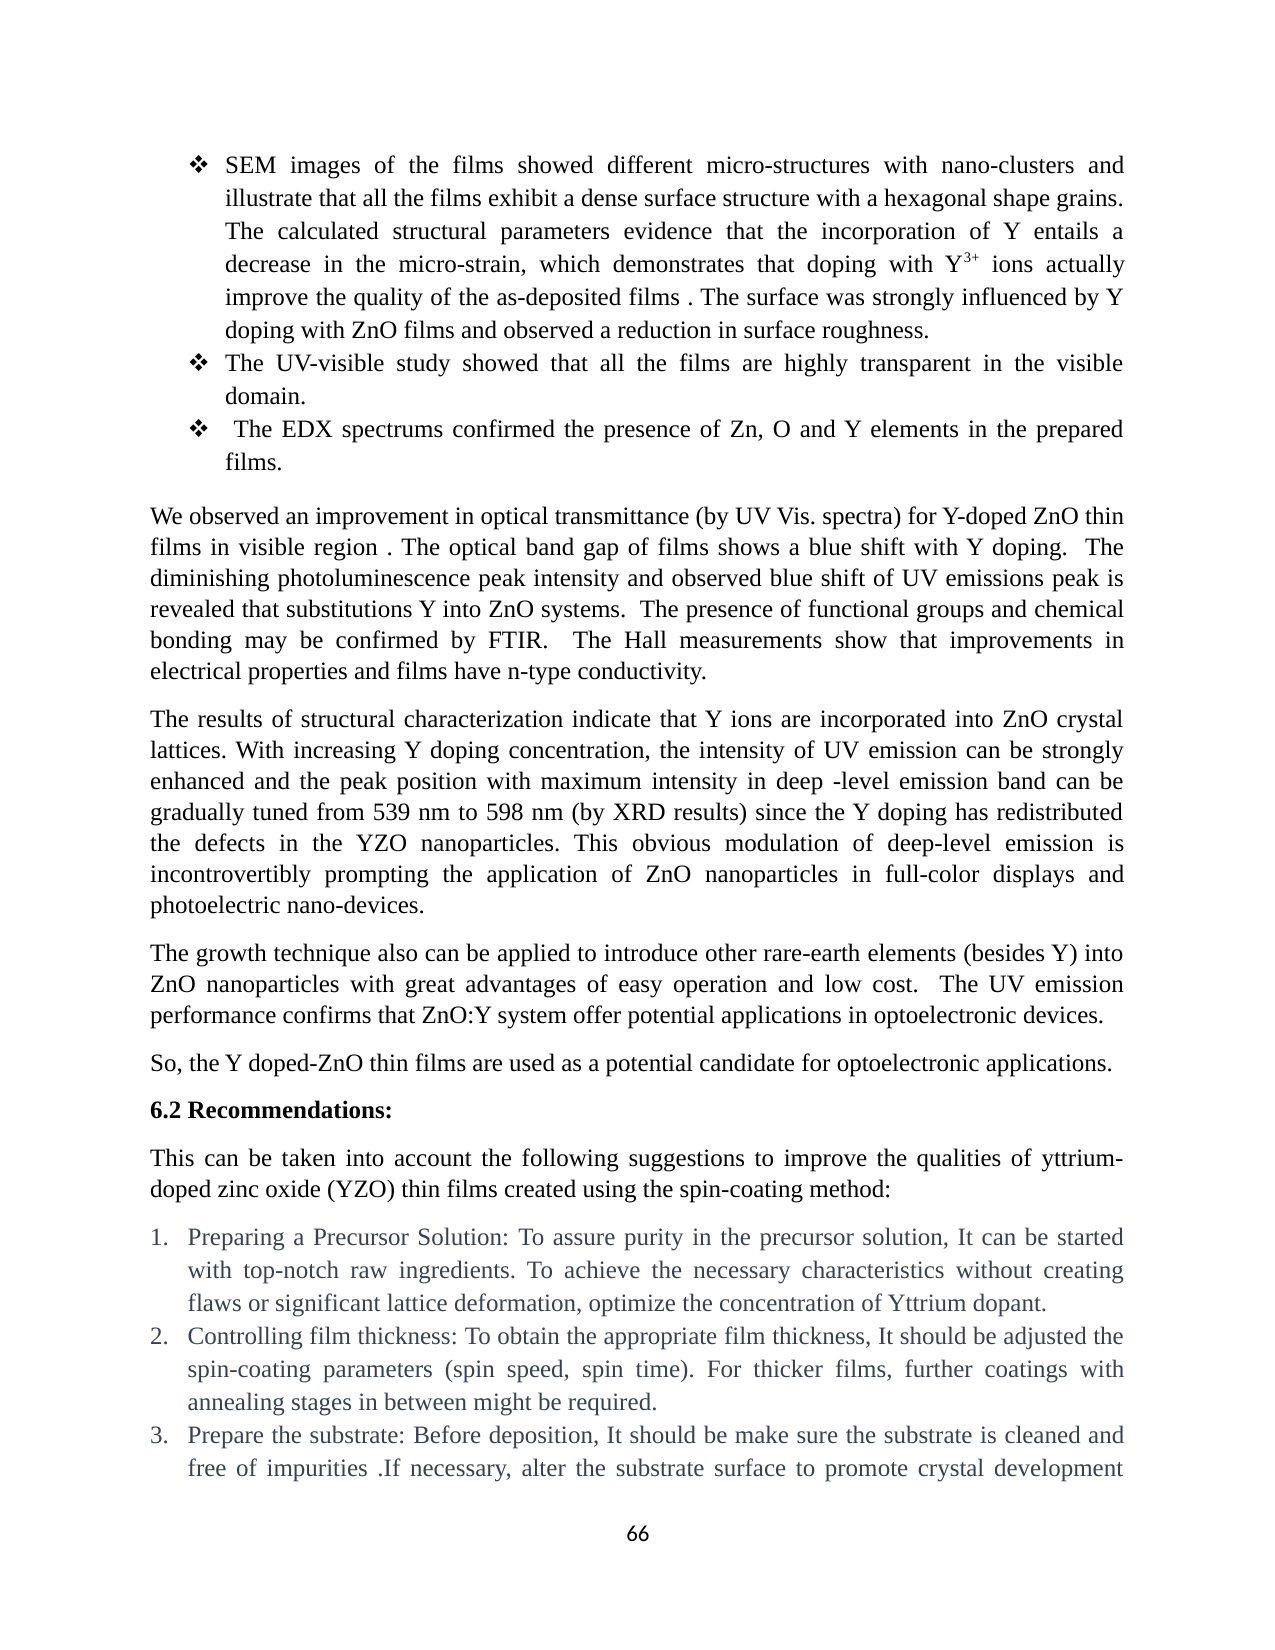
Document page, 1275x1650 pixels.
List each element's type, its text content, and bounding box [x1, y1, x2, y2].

list Preparing a Precursor Solution: To assure purity in the precursor solution, It can be started with top-notch raw ingredients. To achieve the necessary characteristics without creating flaws or significant lattice deformation, optimize the concentration of Yttrium dopant. [150, 1222, 1125, 1317]
text 6.2 Recommendations: [150, 1095, 1125, 1124]
text We observed an improvement in optical transmittance (by UV Vis. spectra) for Y-doped ZnO thin films in visible region . The optical band gap of films shows a blue shift with Y doping. The diminishing photoluminescence peak intensity and observed blue shift of UV emissions peak is revealed that substitutions Y into ZnO systems. The presence of functional groups and chemical bonding may be confirmed by FTIR. The Hall measurements show that improvements in electrical properties and films have n-type conductivity. [150, 501, 1125, 685]
list SEM images of the films showed different micro-structures with nano-clusters and illustrate that all the films exhibit a dense surface structure with a hexagonal shape grains. The calculated structural parameters evidence that the incorporation of Y entails a decrease in the micro-strain, which demonstrates that doping with Y3+ ions actually improve the quality of the as-deposited films . The surface was strongly influenced by Y doping with ZnO films and observed a reduction in surface roughness. [187, 150, 1125, 344]
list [150, 1420, 1125, 1482]
list The UV-visible study showed that all the films are highly transparent in the visible domain. [187, 348, 1125, 410]
list The EDX spectrums confirmed the presence of Zn, O and Y elements in the prepared films. [187, 414, 1125, 476]
text The results of structural characterization indicate that Y ions are incorporated into ZnO crystal lattices. With increasing Y doping concentration, the intensity of UV emission can be strongly enhanced and the peak position with maximum intensity in deep -level emission band can be gradually tuned from 539 nm to 598 nm (by XRD results) since the Y doping has redistributed the defects in the YZO nanoparticles. This obvious modulation of deep-level emission is incontrovertibly prompting the application of ZnO nanoparticles in full-color displays and photoelectric nano-devices. [150, 704, 1125, 919]
text The growth technique also can be applied to introduce other rare-earth elements (besides Y) into ZnO nanoparticles with great advantages of easy operation and low cost. The UV emission performance confirms that ZnO:Y system offer potential applications in optoelectronic devices. [150, 938, 1125, 1029]
text So, the Y doped-ZnO thin films are used as a potential candidate for optoelectronic applications. [150, 1048, 1125, 1076]
text This can be taken into account the following suggestions to improve the qualities of yttrium-doped zinc oxide (YZO) thin films created using the spin-coating method: [150, 1143, 1125, 1203]
list Controlling film thickness: To obtain the appropriate film thickness, It should be adjusted the spin-coating parameters (spin speed, spin time). For thicker films, further coatings with annealing stages in between might be required. [150, 1321, 1125, 1416]
